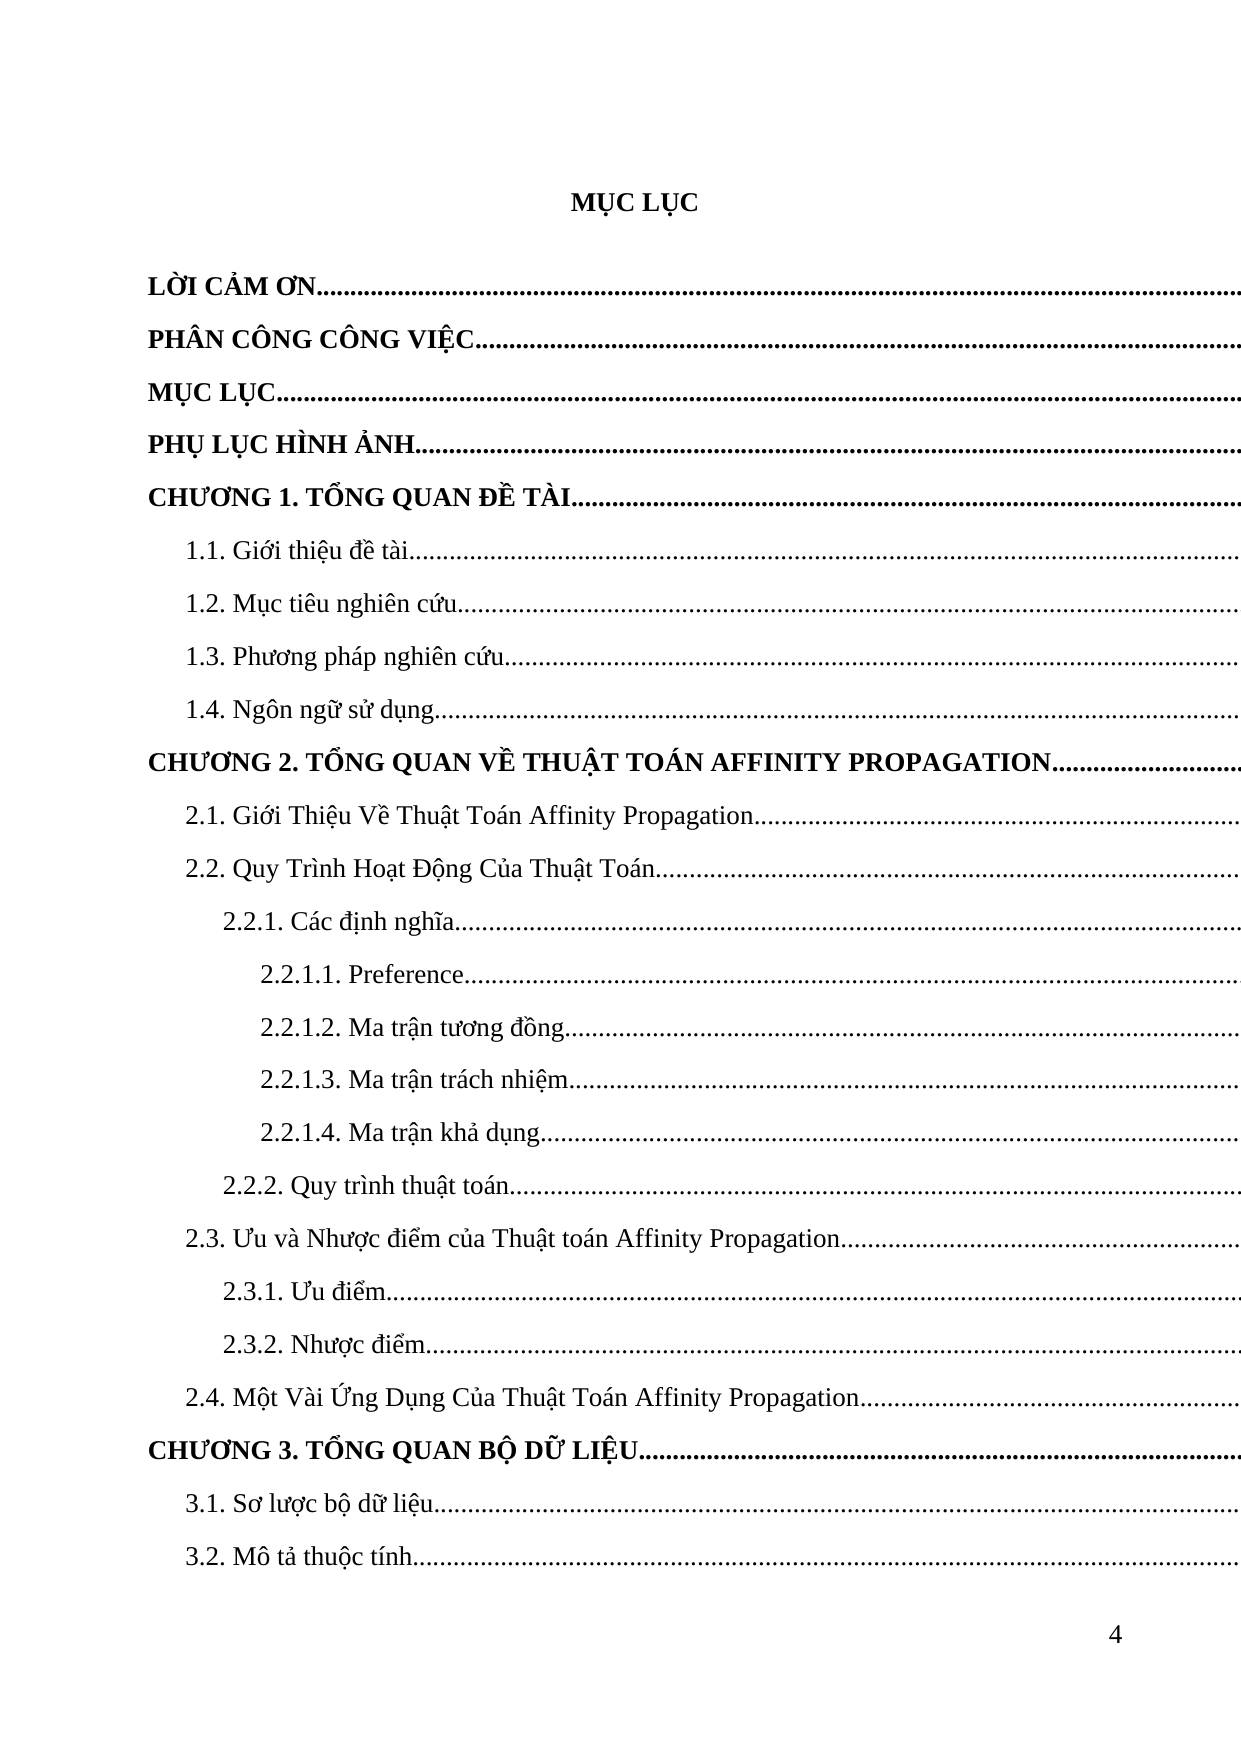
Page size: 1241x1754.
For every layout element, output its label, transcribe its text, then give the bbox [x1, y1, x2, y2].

subtitle MỤC LỤC [148, 186, 1122, 217]
